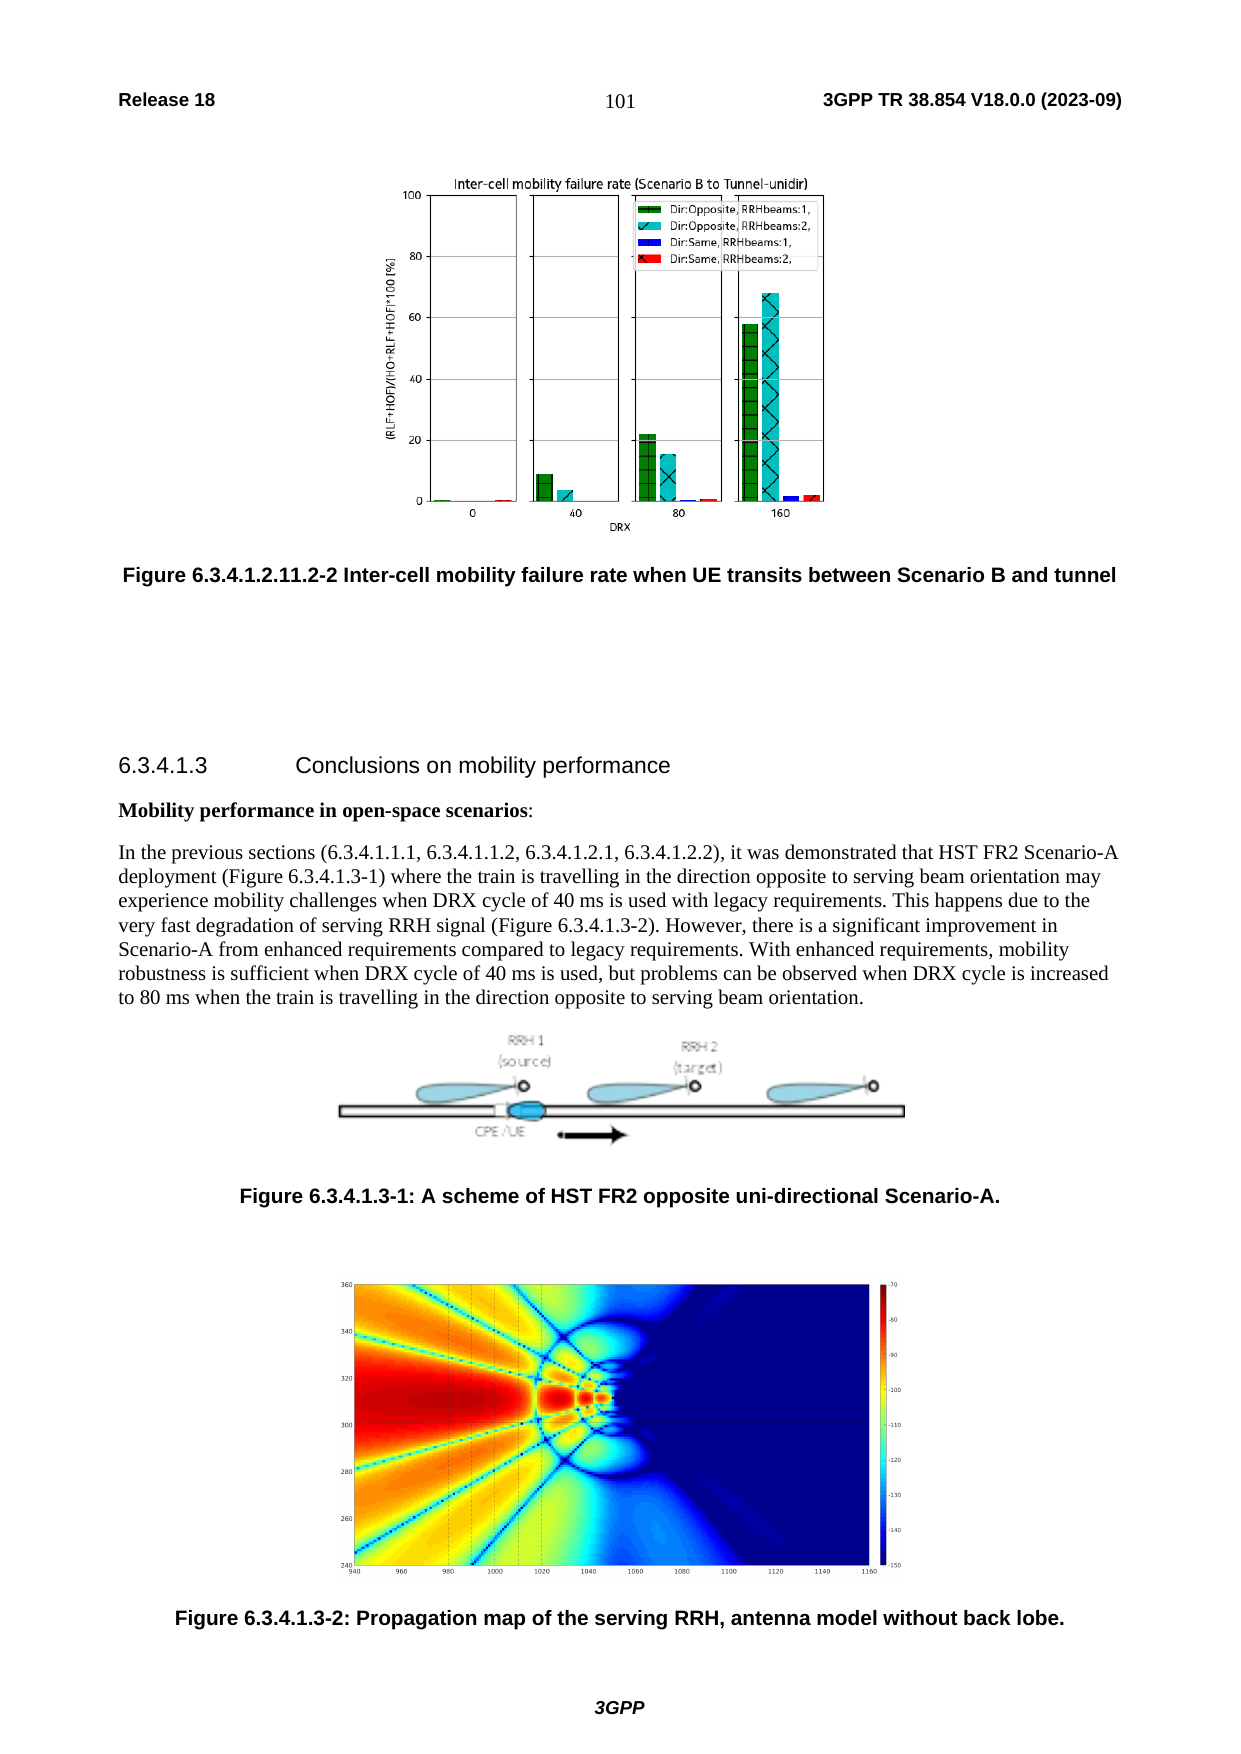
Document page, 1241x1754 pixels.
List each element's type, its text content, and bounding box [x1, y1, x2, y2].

text Figure 6.3.4.1.3-1: A scheme of HST FR2 opposite uni-directional Scenario-A. [118, 1184, 1122, 1208]
subtitle 6.3.4.1.3 Conclusions on mobility performance [118, 752, 1122, 779]
picture [337, 1275, 903, 1581]
text In the previous sections (6.3.4.1.1.1, 6.3.4.1.1.2, 6.3.4.1.2.1, 6.3.4.1.2.2), it was demonstrated that HST FR2 Scenario-A deployment (Figure 6.3.4.1.3-1) where the train is travelling in the direction opposite to serving beam orientation may experience mobility challenges when DRX cycle of 40 ms is used with legacy requirements. This happens due to the very fast degradation of serving RRH signal (Figure 6.3.4.1.3-2). However, there is a significant improvement in Scenario-A from enhanced requirements compared to legacy requirements. With enhanced requirements, mobility robustness is sufficient when DRX cycle of 40 ms is used, but problems can be observed when DRX cycle is increased to 80 ms when the train is travelling in the direction opposite to serving beam orientation. [118, 840, 1122, 1009]
text Figure 6.3.4.1.2.11.2-2 Inter-cell mobility failure rate when UE transits between Scenario B and tunnel [118, 562, 1122, 586]
picture [367, 147, 874, 544]
text Figure 6.3.4.1.3-2: Propagation map of the serving RRH, antenna model without back lobe. [118, 1606, 1122, 1629]
text Mobility performance in open-space scenarios: [118, 797, 1122, 822]
